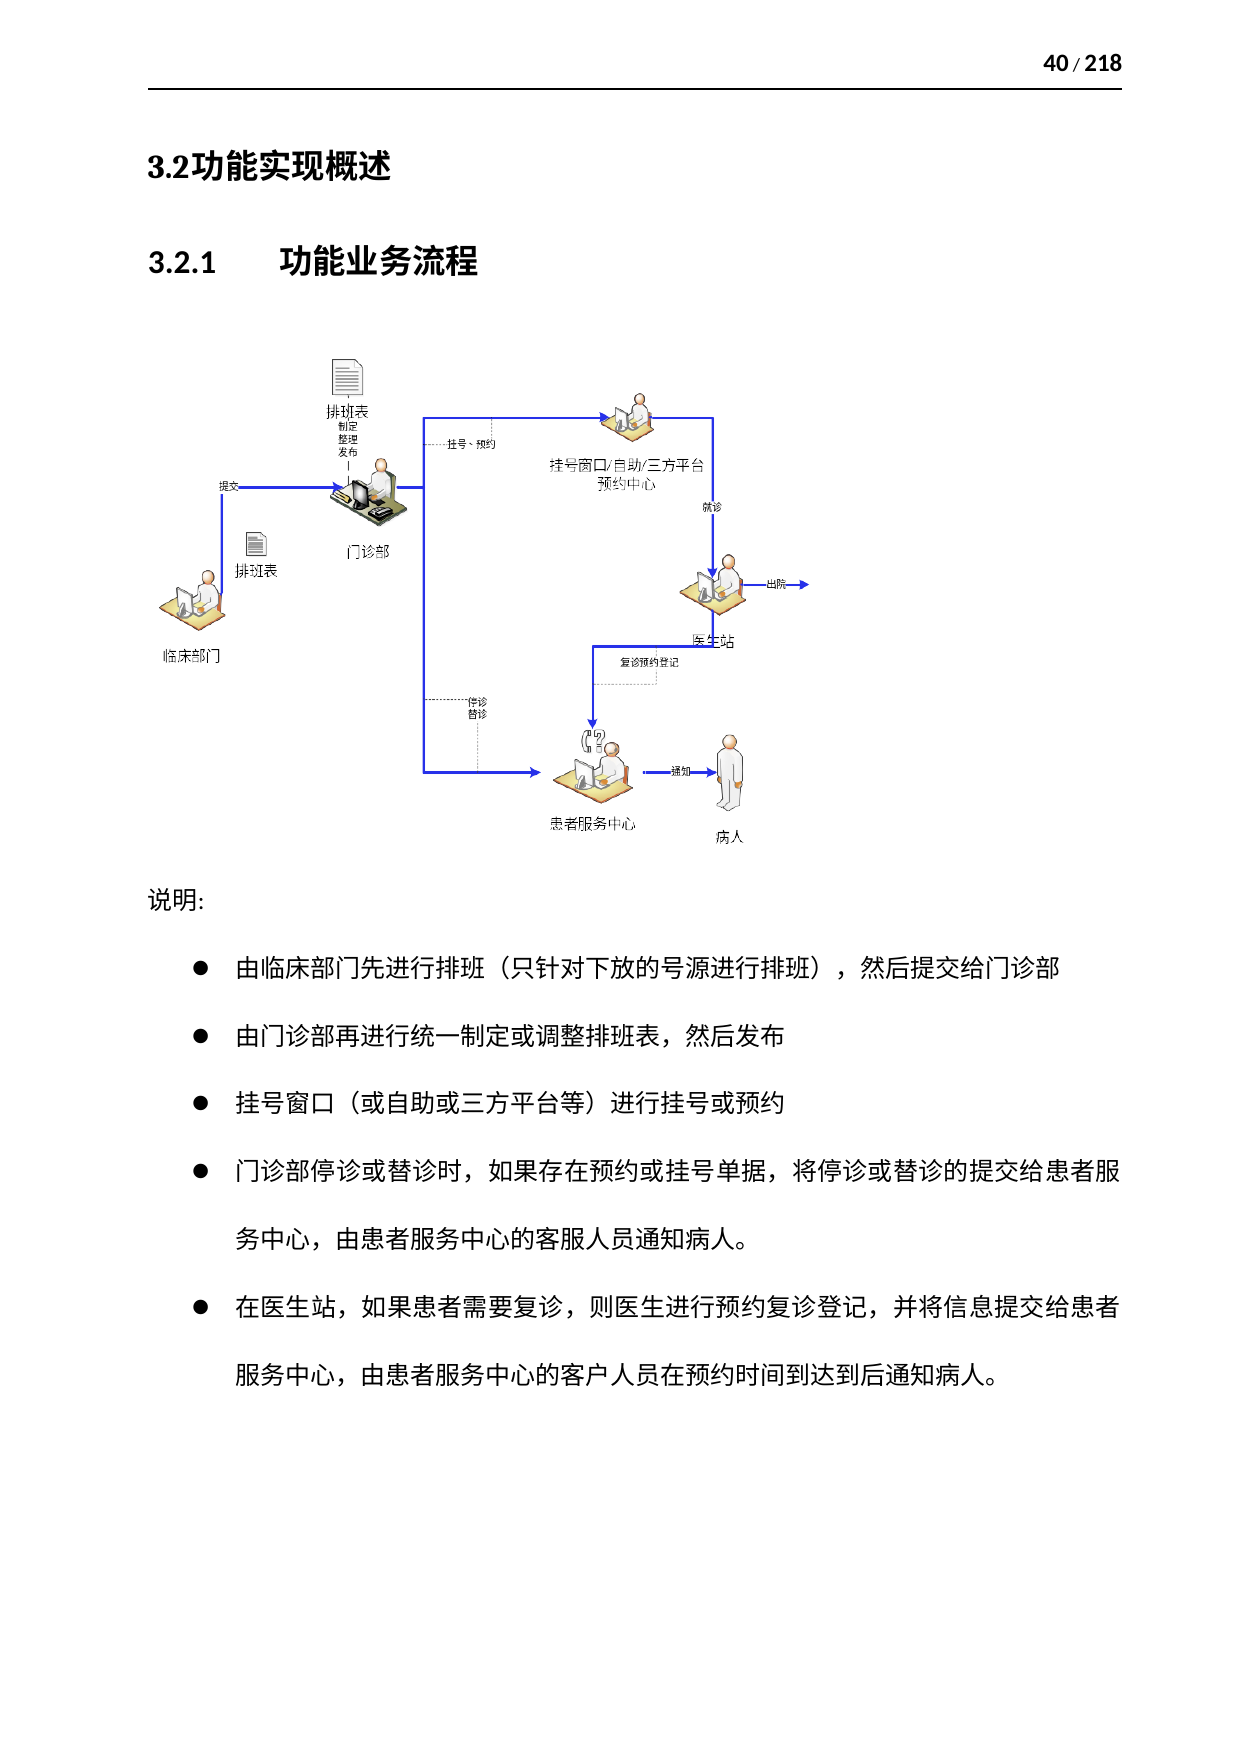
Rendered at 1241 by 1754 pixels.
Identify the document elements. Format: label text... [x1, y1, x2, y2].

list 由临床部门先进行排班（只针对下放的号源进行排班），然后提交给门诊部 [191, 932, 1122, 1000]
text 说明: [148, 864, 1122, 932]
list 在医生站，如果患者需要复诊，则医生进行预约复诊登记，并将信息提交给患者服务中心，由患者服务中心的客户人员在预约时间到达到后通知病人。 [191, 1272, 1122, 1408]
list 挂号窗口（或自助或三方平台等）进行挂号或预约 [191, 1068, 1122, 1136]
subtitle 功能实现概述 [148, 130, 1122, 198]
list 由门诊部再进行统一制定或调整排班表，然后发布 [191, 1000, 1122, 1068]
list 门诊部停诊或替诊时，如果存在预约或挂号单据，将停诊或替诊的提交给患者服务中心，由患者服务中心的客服人员通知病人。 [191, 1136, 1122, 1272]
subtitle 功能业务流程 [148, 225, 1122, 293]
